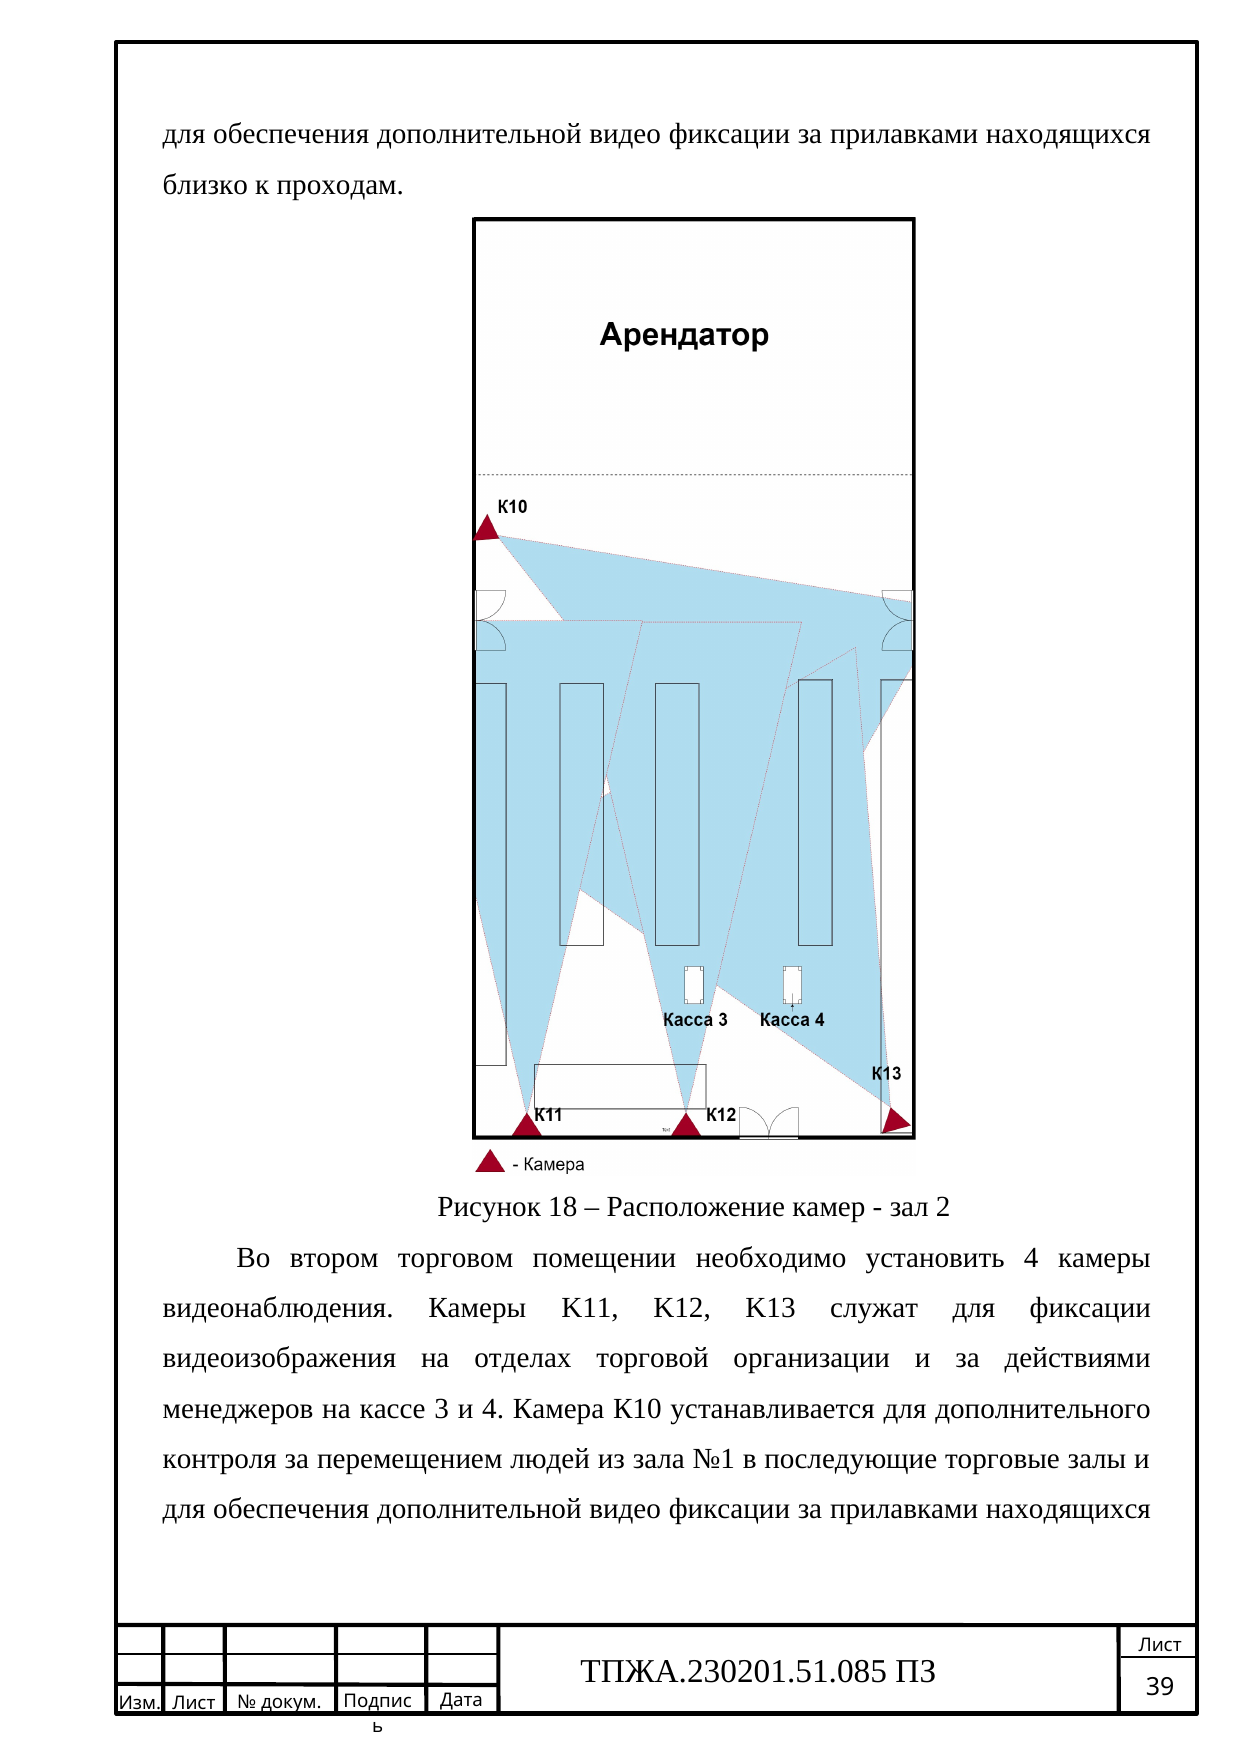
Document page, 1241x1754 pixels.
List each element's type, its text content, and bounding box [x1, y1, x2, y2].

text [162, 1240, 1152, 1525]
picture [471, 217, 916, 1176]
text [162, 117, 1152, 200]
text Рисунок 18 – Расположение камер - зал 2 [162, 1189, 1152, 1223]
